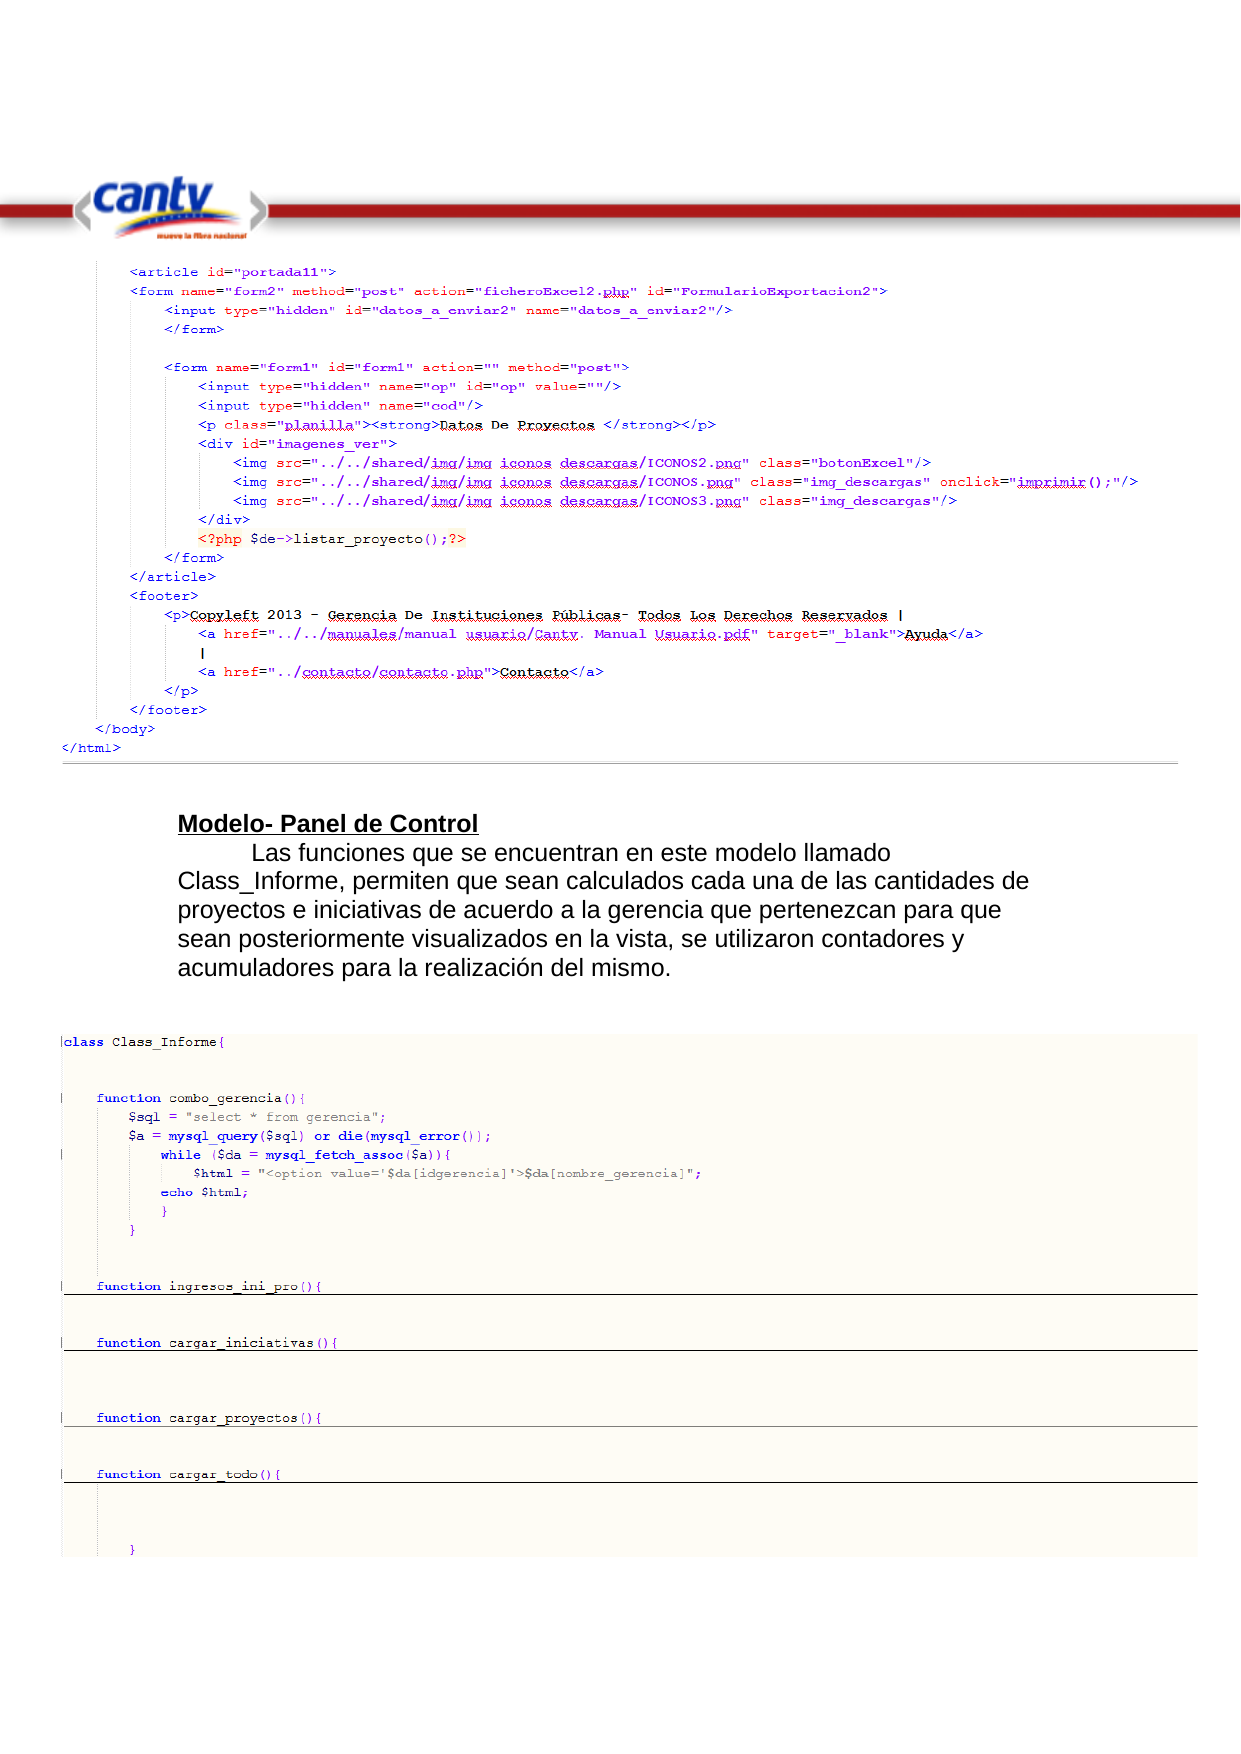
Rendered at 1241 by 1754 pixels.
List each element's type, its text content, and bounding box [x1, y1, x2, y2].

text Modelo- Panel de Control [177, 809, 1063, 838]
picture [62, 261, 1179, 764]
text Las funciones que se encuentran en este modelo llamado Class_Informe, permiten que sean calculados cada una de las cantidades de proyectos e iniciativas de acuerdo a la gerencia que pertenezcan para que sean posteriormente visualizados en la vista, se utilizaron contadores y acumuladores para la realización del mismo. [177, 838, 1063, 981]
picture [61, 1034, 1198, 1557]
picture [0, 163, 1241, 258]
